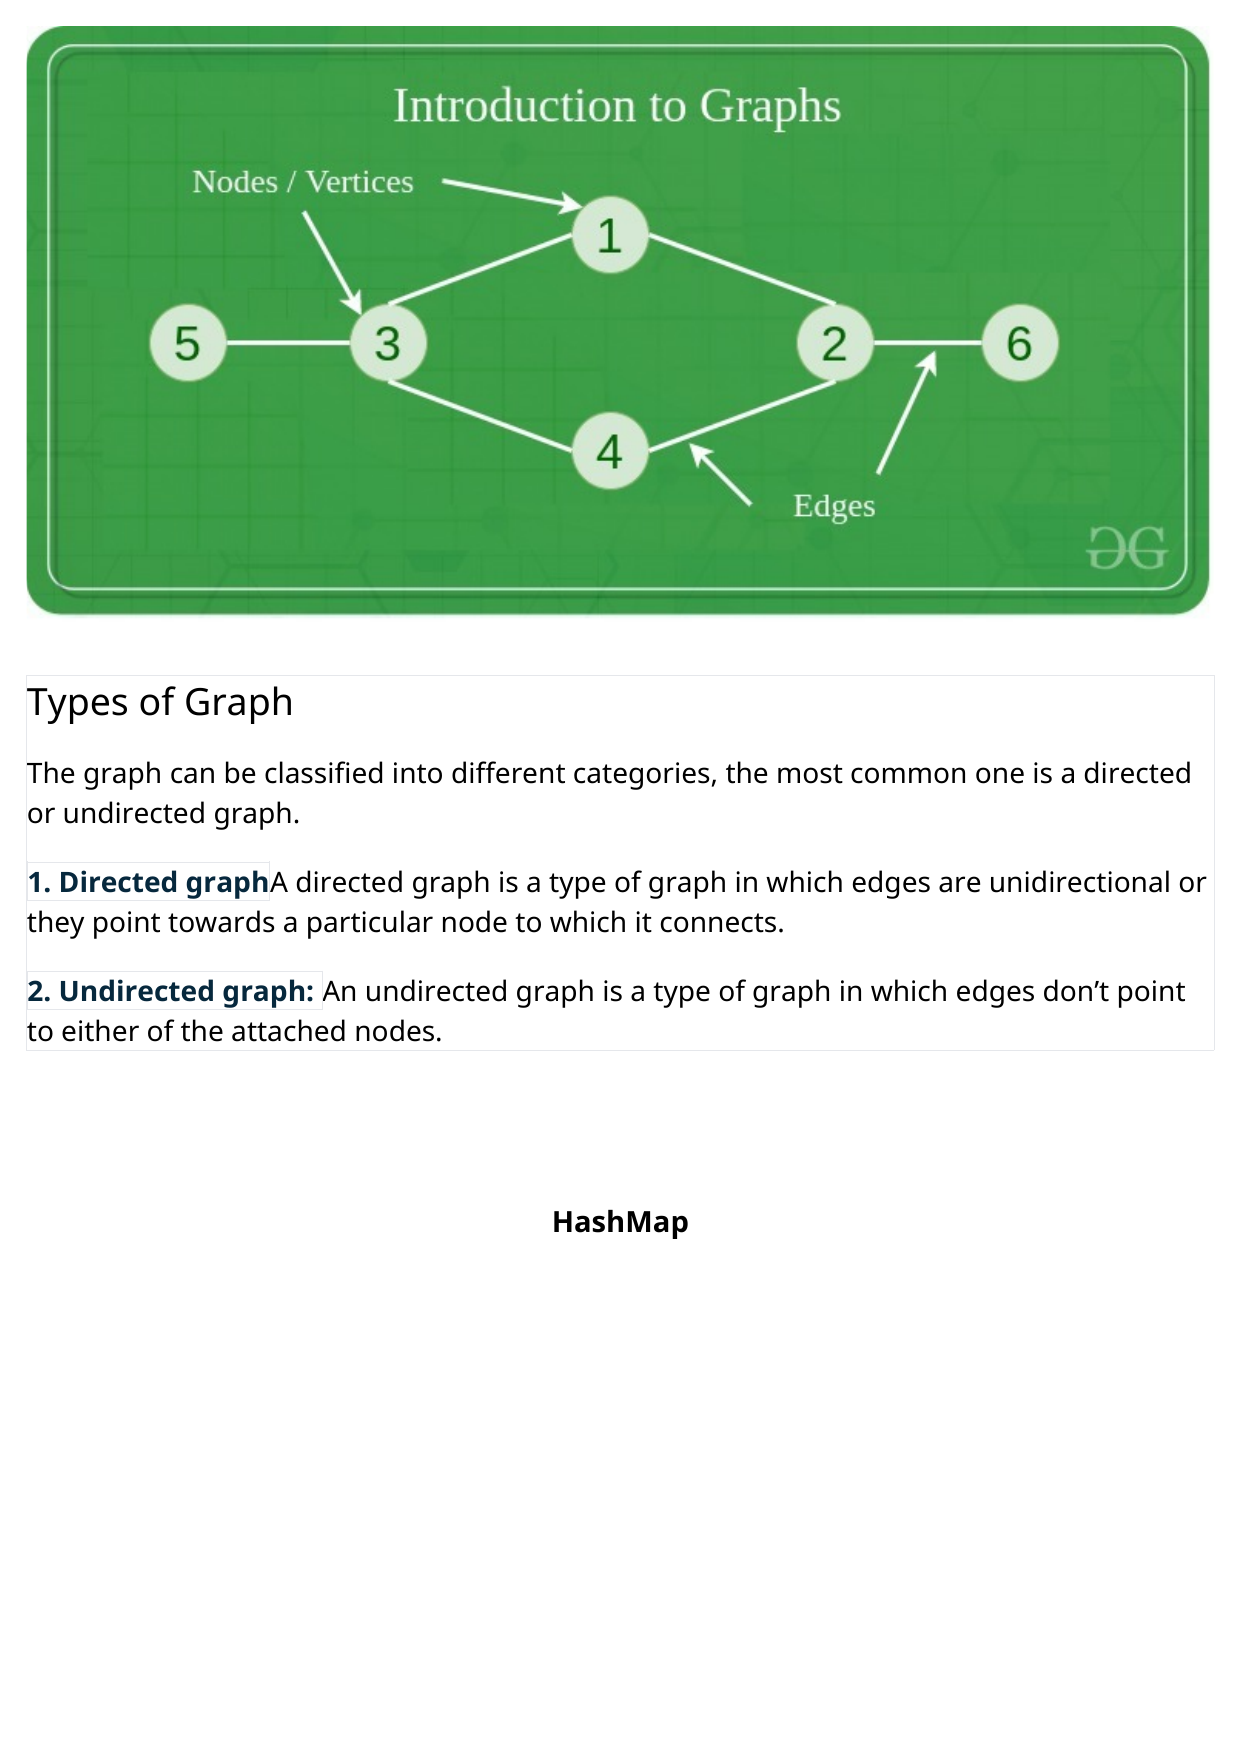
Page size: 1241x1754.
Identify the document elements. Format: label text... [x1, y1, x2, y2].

picture [26, 26, 1214, 623]
text The graph can be classified into different categories, the most common one is a directed or undirected graph. [27, 751, 1214, 832]
text 2. Undirected graph: An undirected graph is a type of graph in which edges don’t point to either of the attached nodes. [27, 969, 1214, 1050]
text HashMap [27, 1202, 1214, 1241]
text Types of Graph [27, 676, 1214, 727]
text 1. Directed graphA directed graph is a type of graph in which edges are unidirectional or they point towards a particular node to which it connects. [27, 860, 1214, 941]
